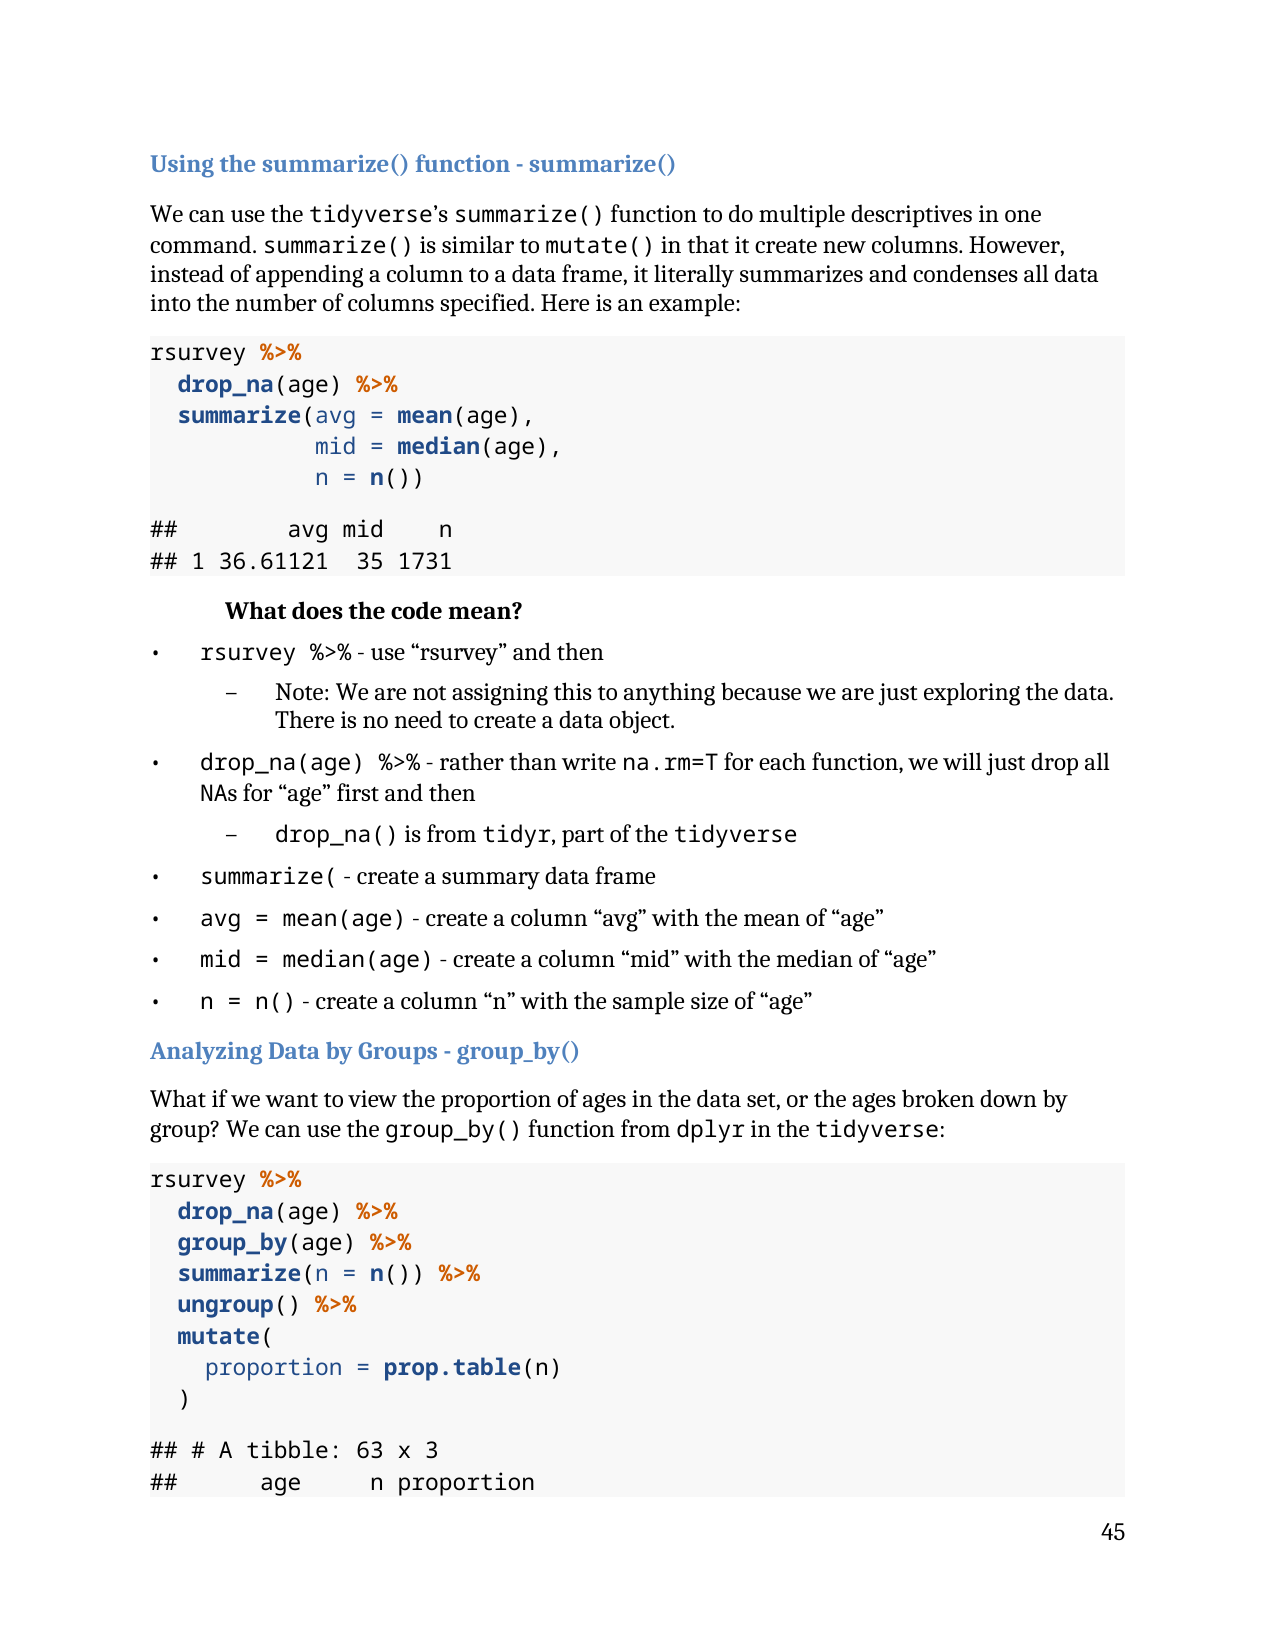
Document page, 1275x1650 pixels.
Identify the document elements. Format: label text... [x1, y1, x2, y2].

text rsurvey %>% drop_na(age) %>% summarize(avg = mean(age), mid = median(age), n = n()) [150, 336, 1125, 492]
text rsurvey %>% drop_na(age) %>% group_by(age) %>% summarize(n = n()) %>% ungroup() %>% mutate( proportion = prop.table(n) ) [150, 1163, 1125, 1413]
list drop_na(age) %>% - rather than write na.rm=T for each function, we will just drop all NAs for “age” first and then [150, 745, 1125, 808]
list Note: We are not assigning this to anything because we are just exploring the data. There is no need to create a data object. [225, 677, 1125, 735]
text ## avg mid n ## 1 36.61121 35 1731 [150, 513, 1125, 576]
list avg = mean(age) - create a column “avg” with the mean of “age” [150, 902, 1125, 933]
text What does the code mean? [225, 597, 1125, 625]
list n = n() - create a column “n” with the sample size of “age” [150, 985, 1125, 1016]
subtitle Analyzing Data by Groups - group_by() [150, 1037, 1125, 1066]
subtitle Using the summarize() function - summarize() [150, 150, 1125, 179]
list mid = median(age) - create a column “mid” with the median of “age” [150, 943, 1125, 974]
list rsurvey %>% - use “rsurvey” and then [150, 636, 1125, 667]
list summarize( - create a summary data frame [150, 860, 1125, 891]
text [150, 1434, 1125, 1497]
text We can use the tidyverse’s summarize() function to do multiple descriptives in one command. summarize() is similar to mutate() in that it create new columns. However, instead of appending a column to a data frame, it literally summarizes and condenses all data into the number of columns specified. Here is an example: [150, 197, 1125, 317]
text What if we want to view the proportion of ages in the data set, or the ages broken down by group? We can use the group_by() function from dplyr in the tidyverse: [150, 1084, 1125, 1144]
list drop_na() is from tidyr, part of the tidyverse [225, 818, 1125, 849]
